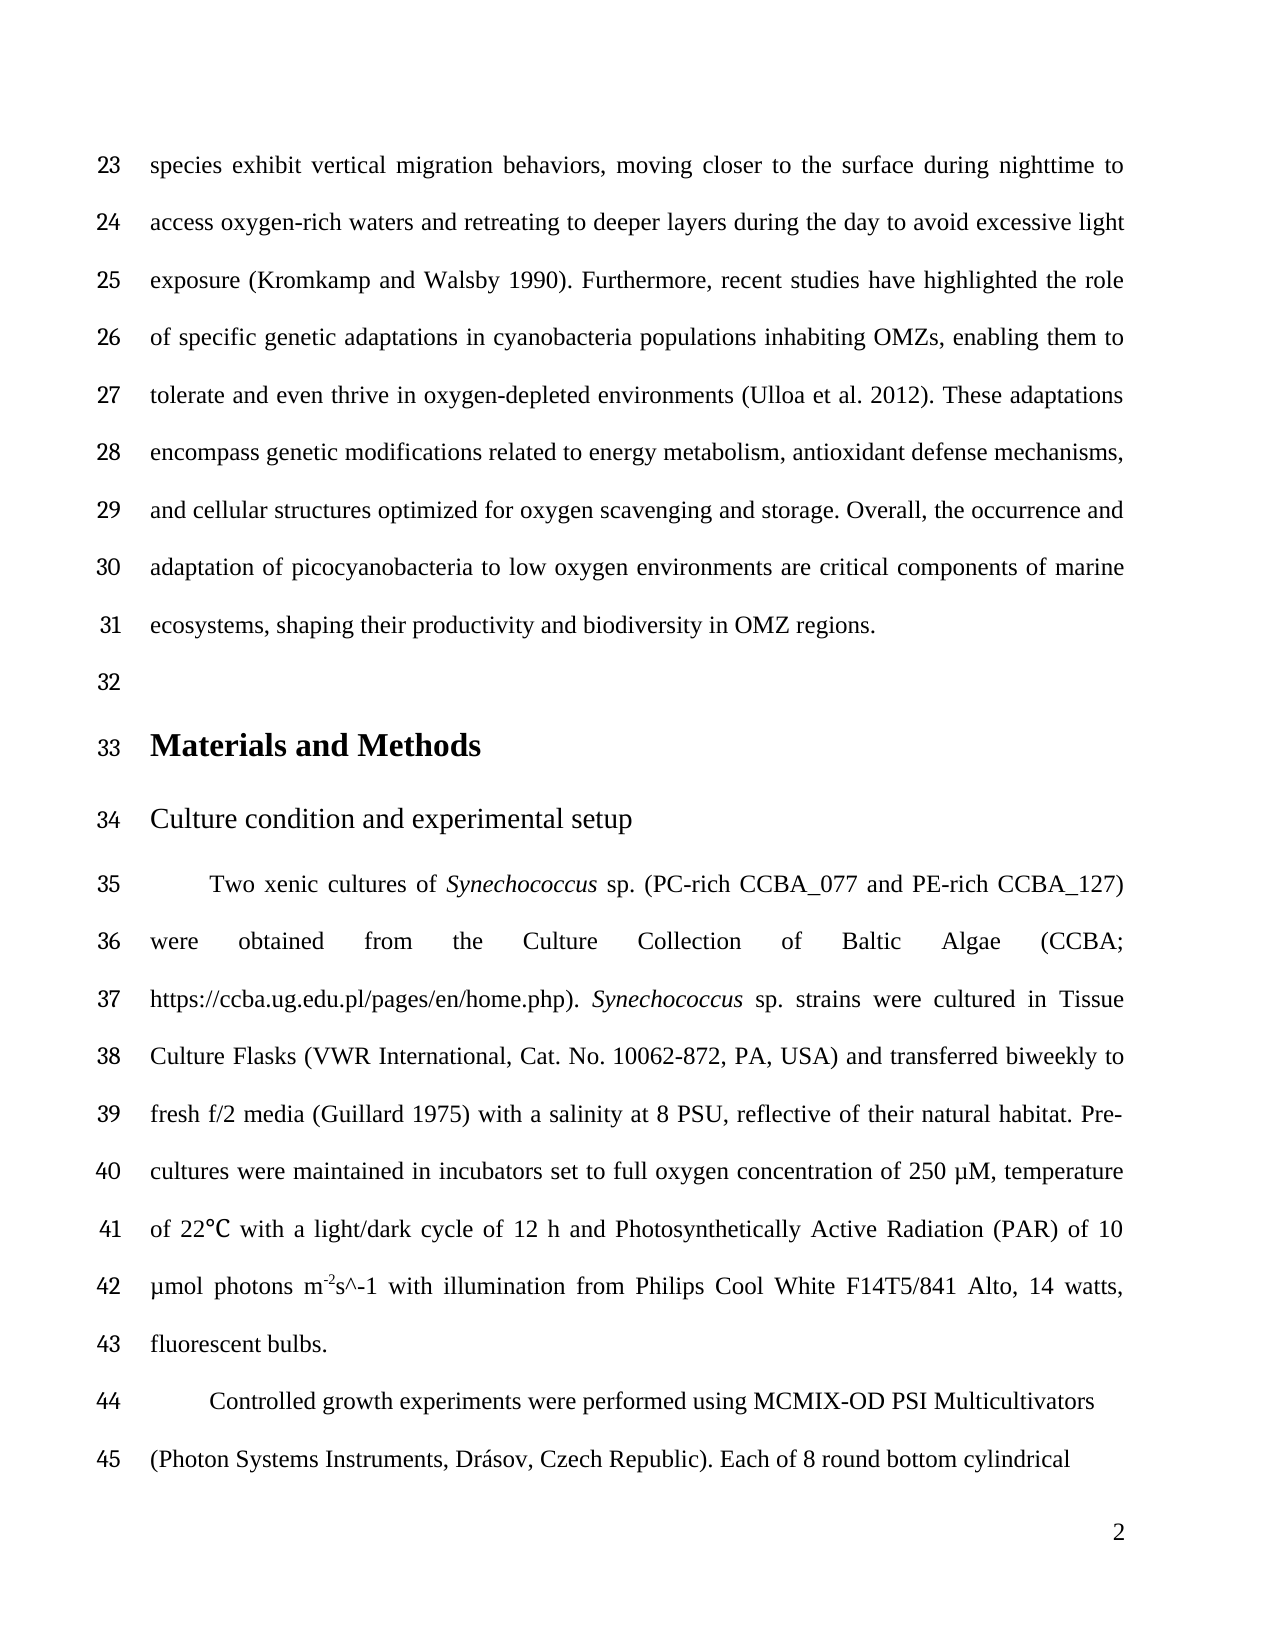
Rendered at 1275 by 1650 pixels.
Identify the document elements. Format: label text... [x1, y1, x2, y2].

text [150, 1386, 1125, 1472]
subtitle Culture condition and experimental setup [150, 802, 1125, 835]
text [150, 150, 1125, 639]
subtitle Materials and Methods [150, 725, 1125, 763]
text Two xenic cultures of Synechococcus sp. (PC-rich CCBA_077 and PE-rich CCBA_127) were obtained from the Culture Collection of Baltic Algae (CCBA; https://ccba.ug.edu.pl/pages/en/home.php). Synechococcus sp. strains were cultured in Tissue Culture Flasks (VWR International, Cat. No. 10062-872, PA, USA) and transferred biweekly to fresh f/2 media (Guillard 1975) with a salinity at 8 PSU, reflective of their natural habitat. Pre-cultures were maintained in incubators set to full oxygen concentration of 250 µM, temperature of 22℃ with a light/dark cycle of 12 h and Photosynthetically Active Radiation (PAR) of 10 µmol photons m-2s^-1 with illumination from Philips Cool White F14T5/841 Alto, 14 watts, fluorescent bulbs. [150, 869, 1125, 1357]
